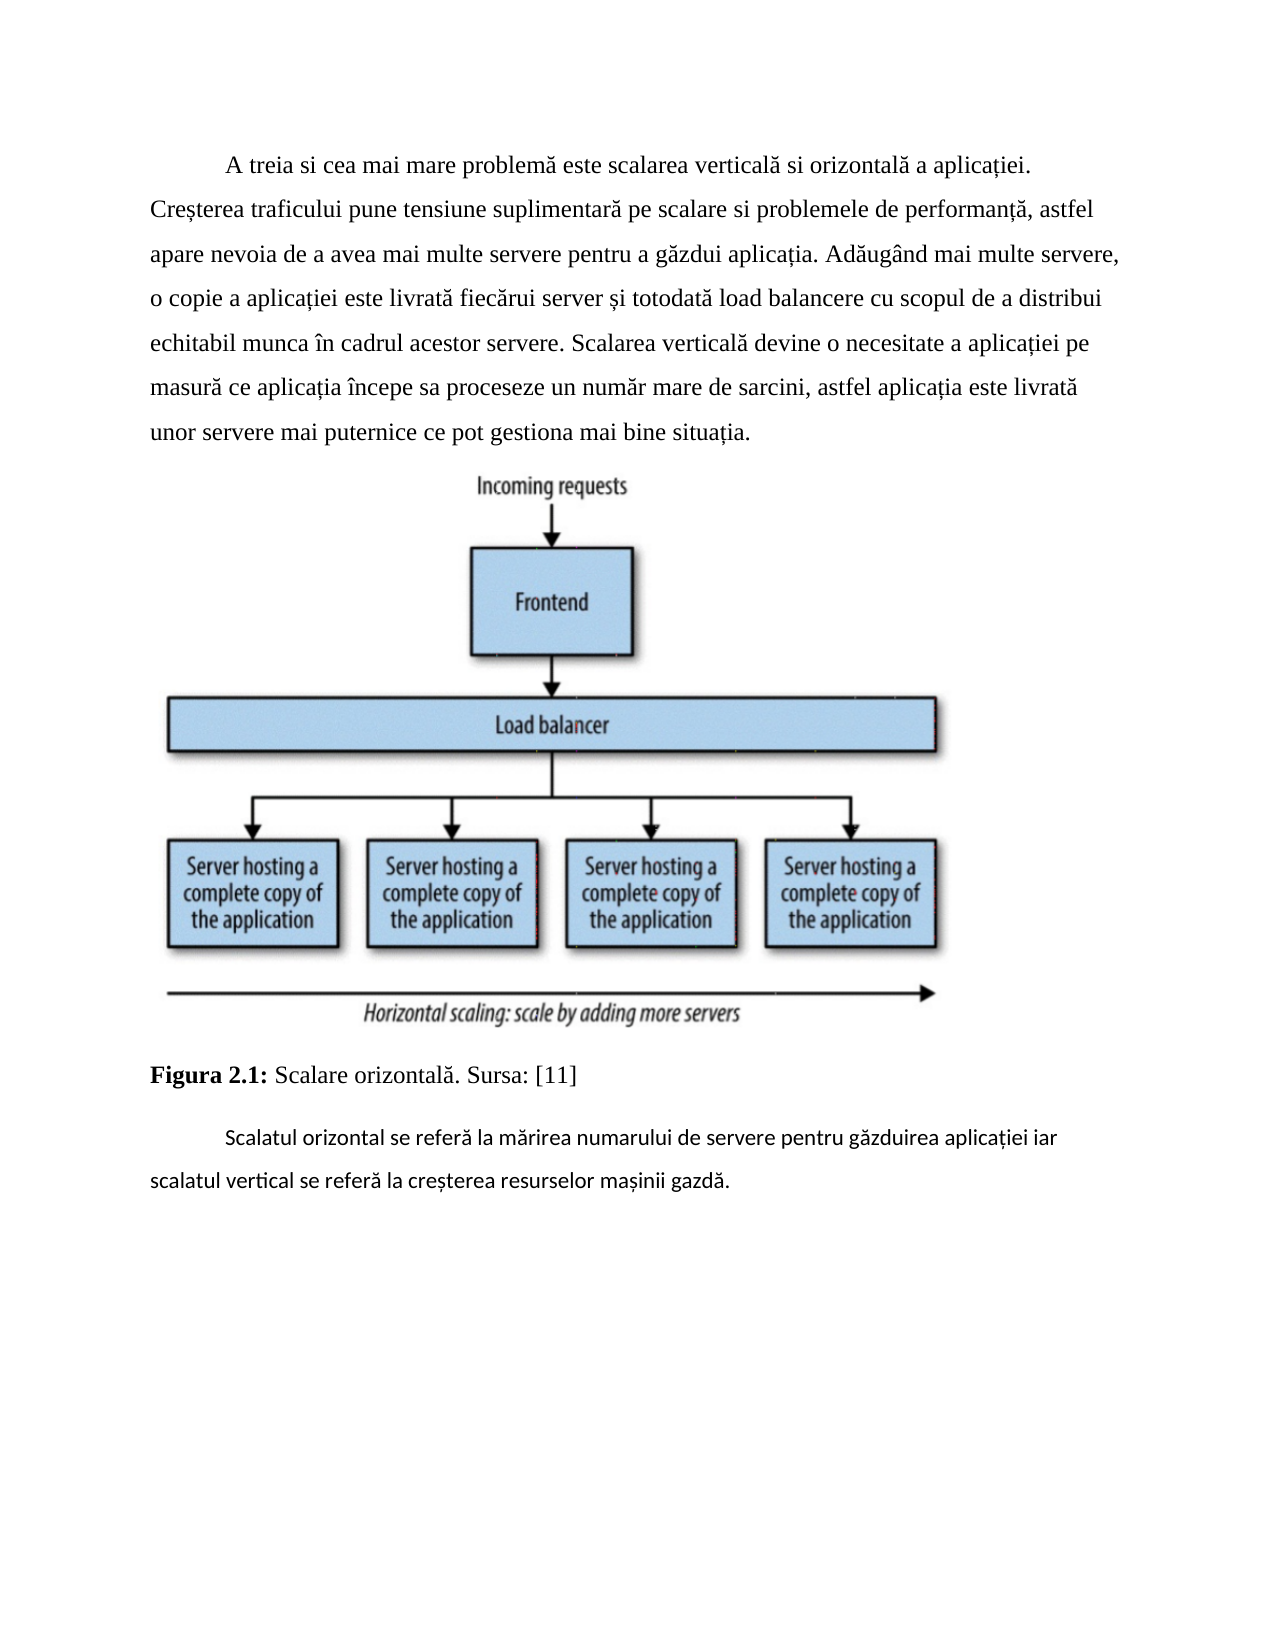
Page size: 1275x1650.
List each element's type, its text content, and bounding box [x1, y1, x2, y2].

text Scalatul orizontal se referă la mărirea numarului de servere pentru găzduirea aplicației iar scalatul vertical se referă la creșterea resurselor mașinii gazdă. [150, 1123, 1125, 1194]
picture [150, 461, 964, 1028]
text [150, 150, 1125, 1027]
text Figura 2.1: Scalare orizontală. Sursa: [11] [150, 1061, 1125, 1089]
